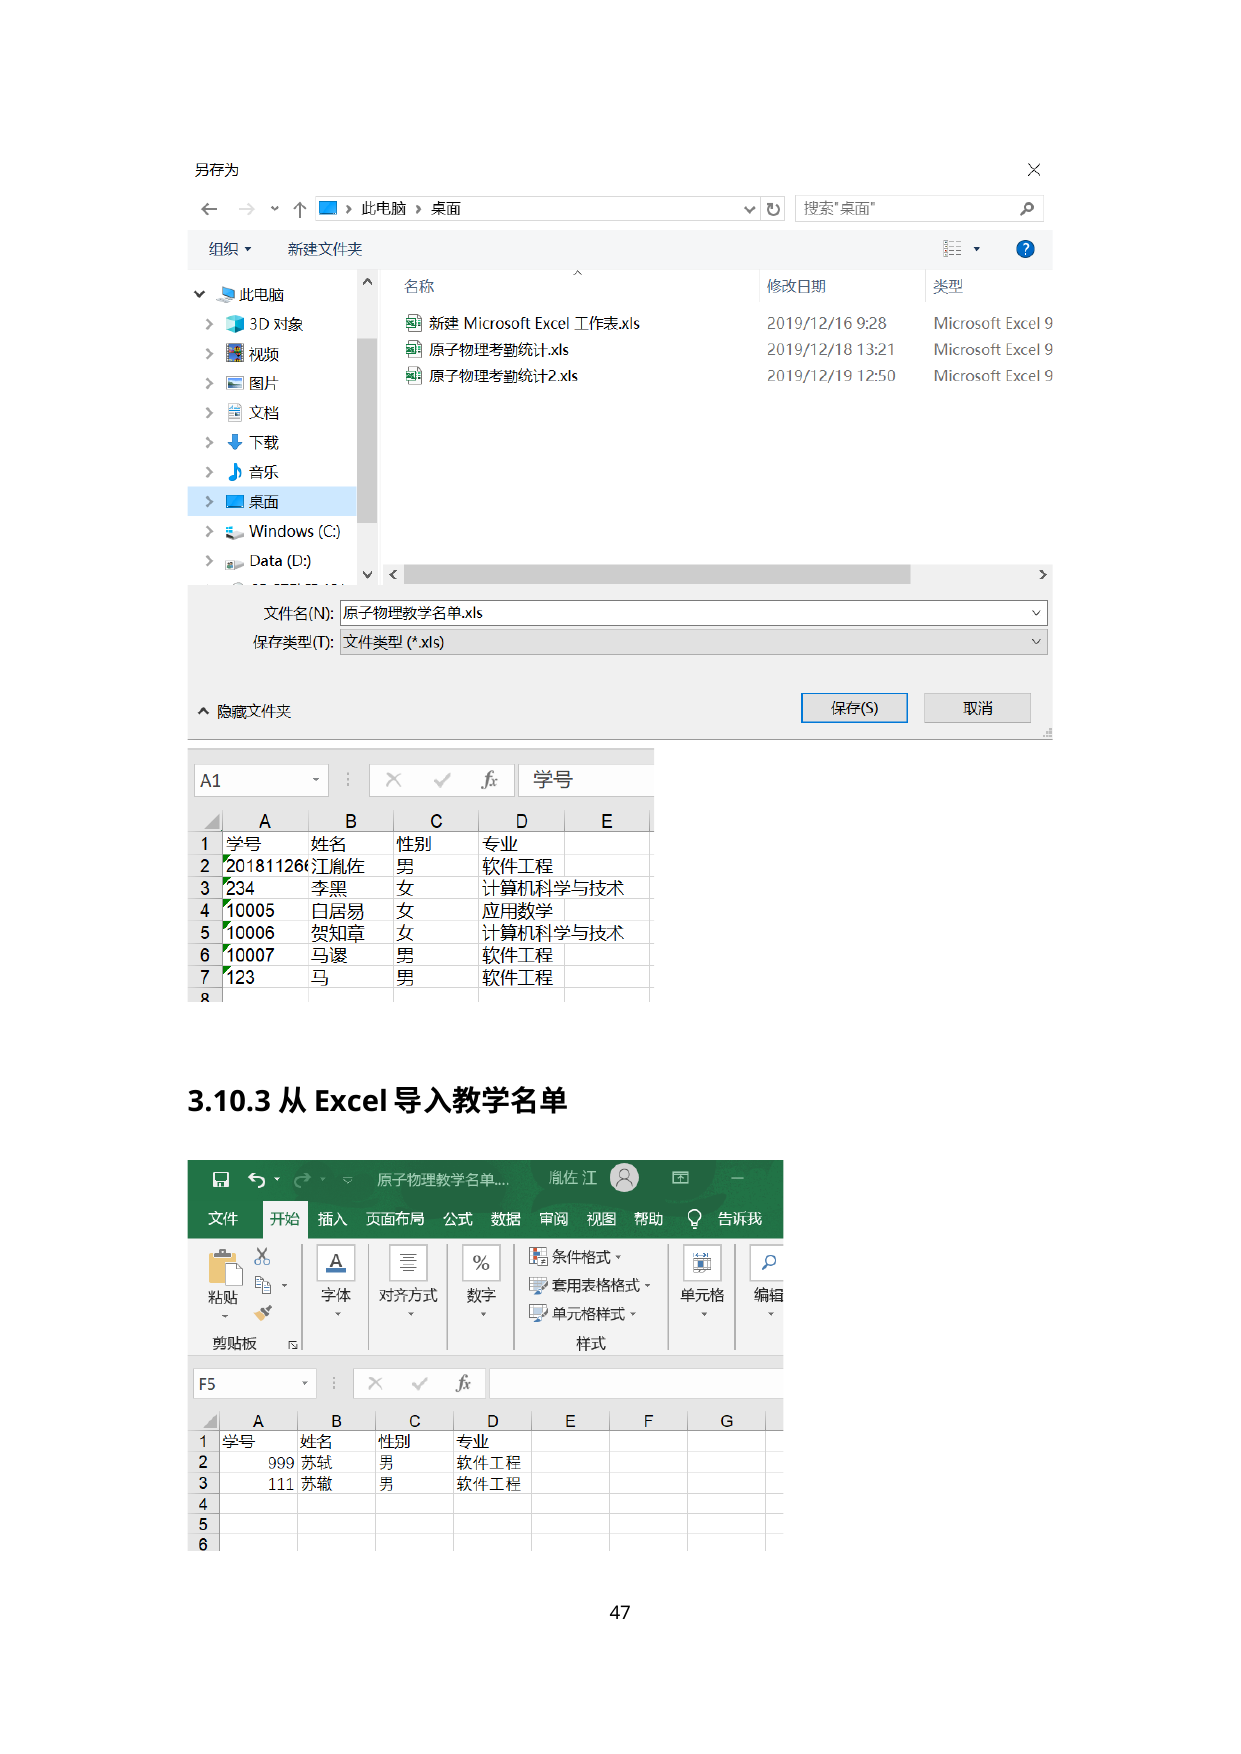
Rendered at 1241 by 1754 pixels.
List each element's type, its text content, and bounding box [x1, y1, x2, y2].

picture [187, 159, 1053, 740]
picture [187, 1160, 784, 1551]
picture [187, 748, 655, 1002]
subtitle 3.10.3 从Excel导入教学名单 [187, 1066, 1053, 1131]
